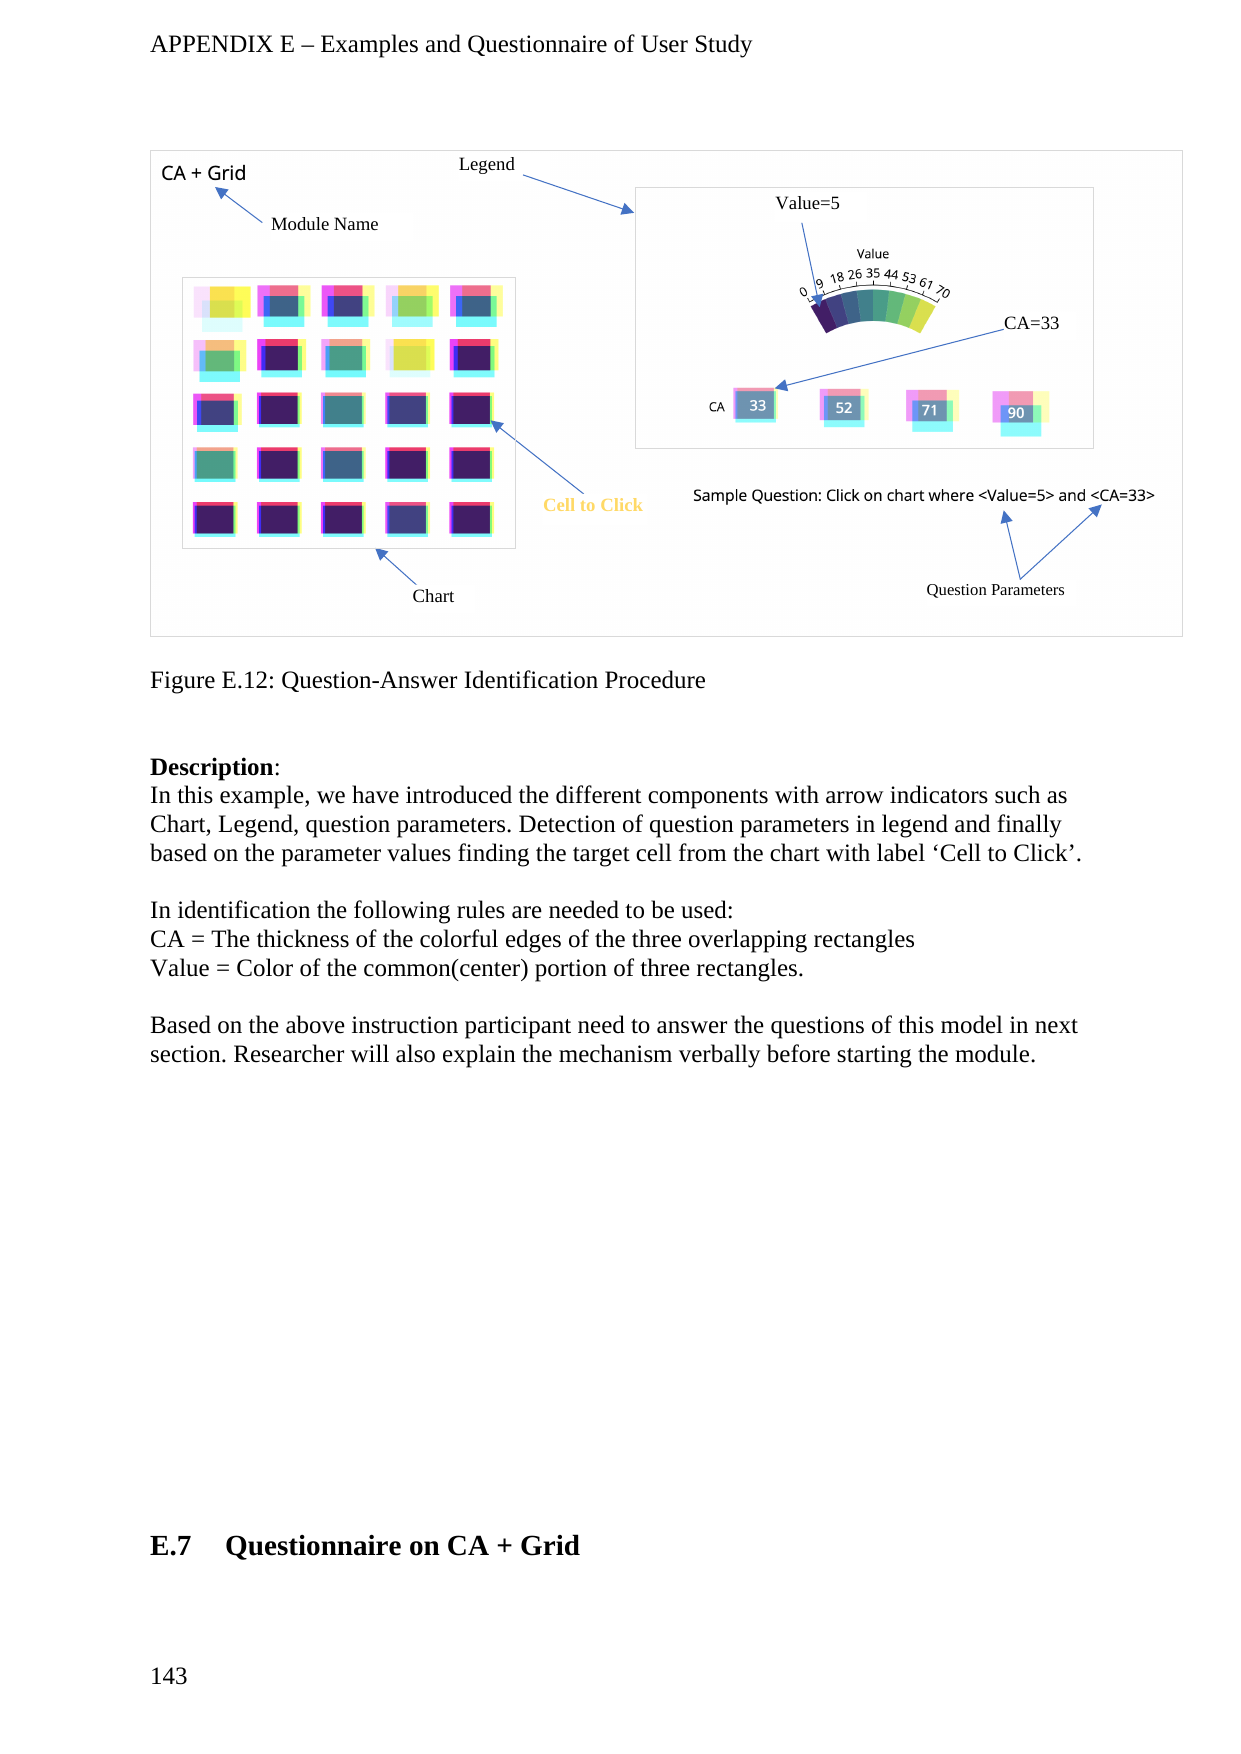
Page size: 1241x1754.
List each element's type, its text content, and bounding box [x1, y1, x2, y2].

text CA = The thickness of the colorful edges of the three overlapping rectangles [150, 924, 1090, 953]
text In identification the following rules are needed to be used: [150, 895, 1090, 924]
text Description: [150, 752, 1090, 780]
picture [151, 151, 1182, 636]
text E.7 Questionnaire on CA + Grid [150, 1528, 1090, 1561]
text In this example, we have introduced the different components with arrow indicators such as Chart, Legend, question parameters. Detection of question parameters in legend and finally based on the parameter values finding the target cell from the chart with label ‘Cell to Click’. [150, 780, 1090, 867]
text Based on the above instruction participant need to answer the questions of this model in next section. Researcher will also explain the mechanism verbally before starting the module. [150, 1010, 1090, 1068]
text Figure E.12: Question-Answer Identification Procedure [150, 665, 1090, 694]
text Value = Color of the common(center) portion of three rectangles. [150, 953, 1090, 982]
